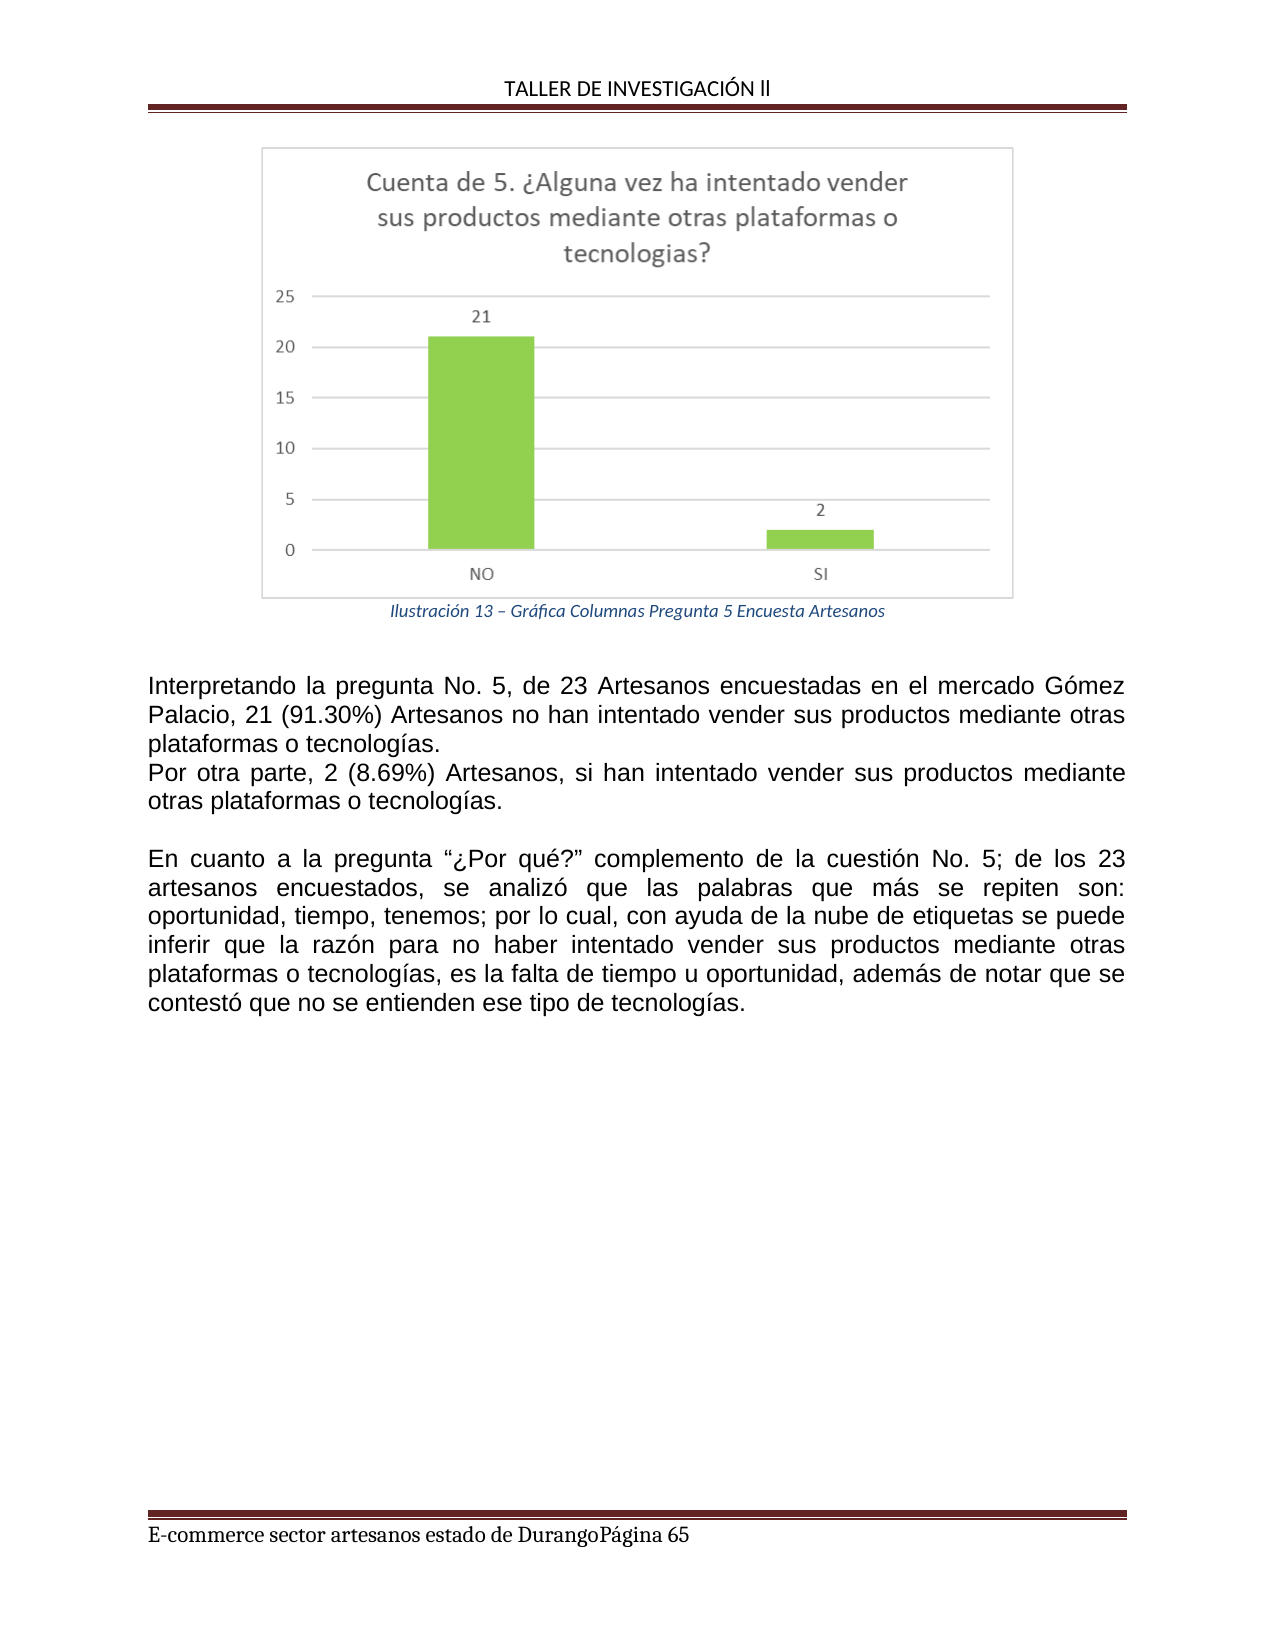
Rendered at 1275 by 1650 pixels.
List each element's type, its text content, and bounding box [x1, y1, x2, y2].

text Por otra parte, 2 (8.69%) Artesanos, si han intentado vender sus productos mediante otras plataformas o tecnologías. [148, 757, 1127, 815]
text En cuanto a la pregunta “¿Por qué?” complemento de la cuestión No. 5; de los 23 artesanos encuestados, se analizó que las palabras que más se repiten son: oportunidad, tiempo, tenemos; por lo cual, con ayuda de la nube de etiquetas se puede inferir que la razón para no haber intentado vender sus productos mediante otras plataformas o tecnologías, es la falta de tiempo u oportunidad, además de notar que se contestó que no se entienden ese tipo de tecnologías. [148, 844, 1127, 1016]
picture [261, 147, 1014, 599]
text Interpretando la pregunta No. 5, de 23 Artesanos encuestadas en el mercado Gómez Palacio, 21 (91.30%) Artesanos no han intentado vender sus productos mediante otras plataformas o tecnologías. [148, 671, 1127, 757]
text Ilustración 13 – Gráfica Columnas Pregunta 5 Encuesta Artesanos [148, 599, 1127, 622]
